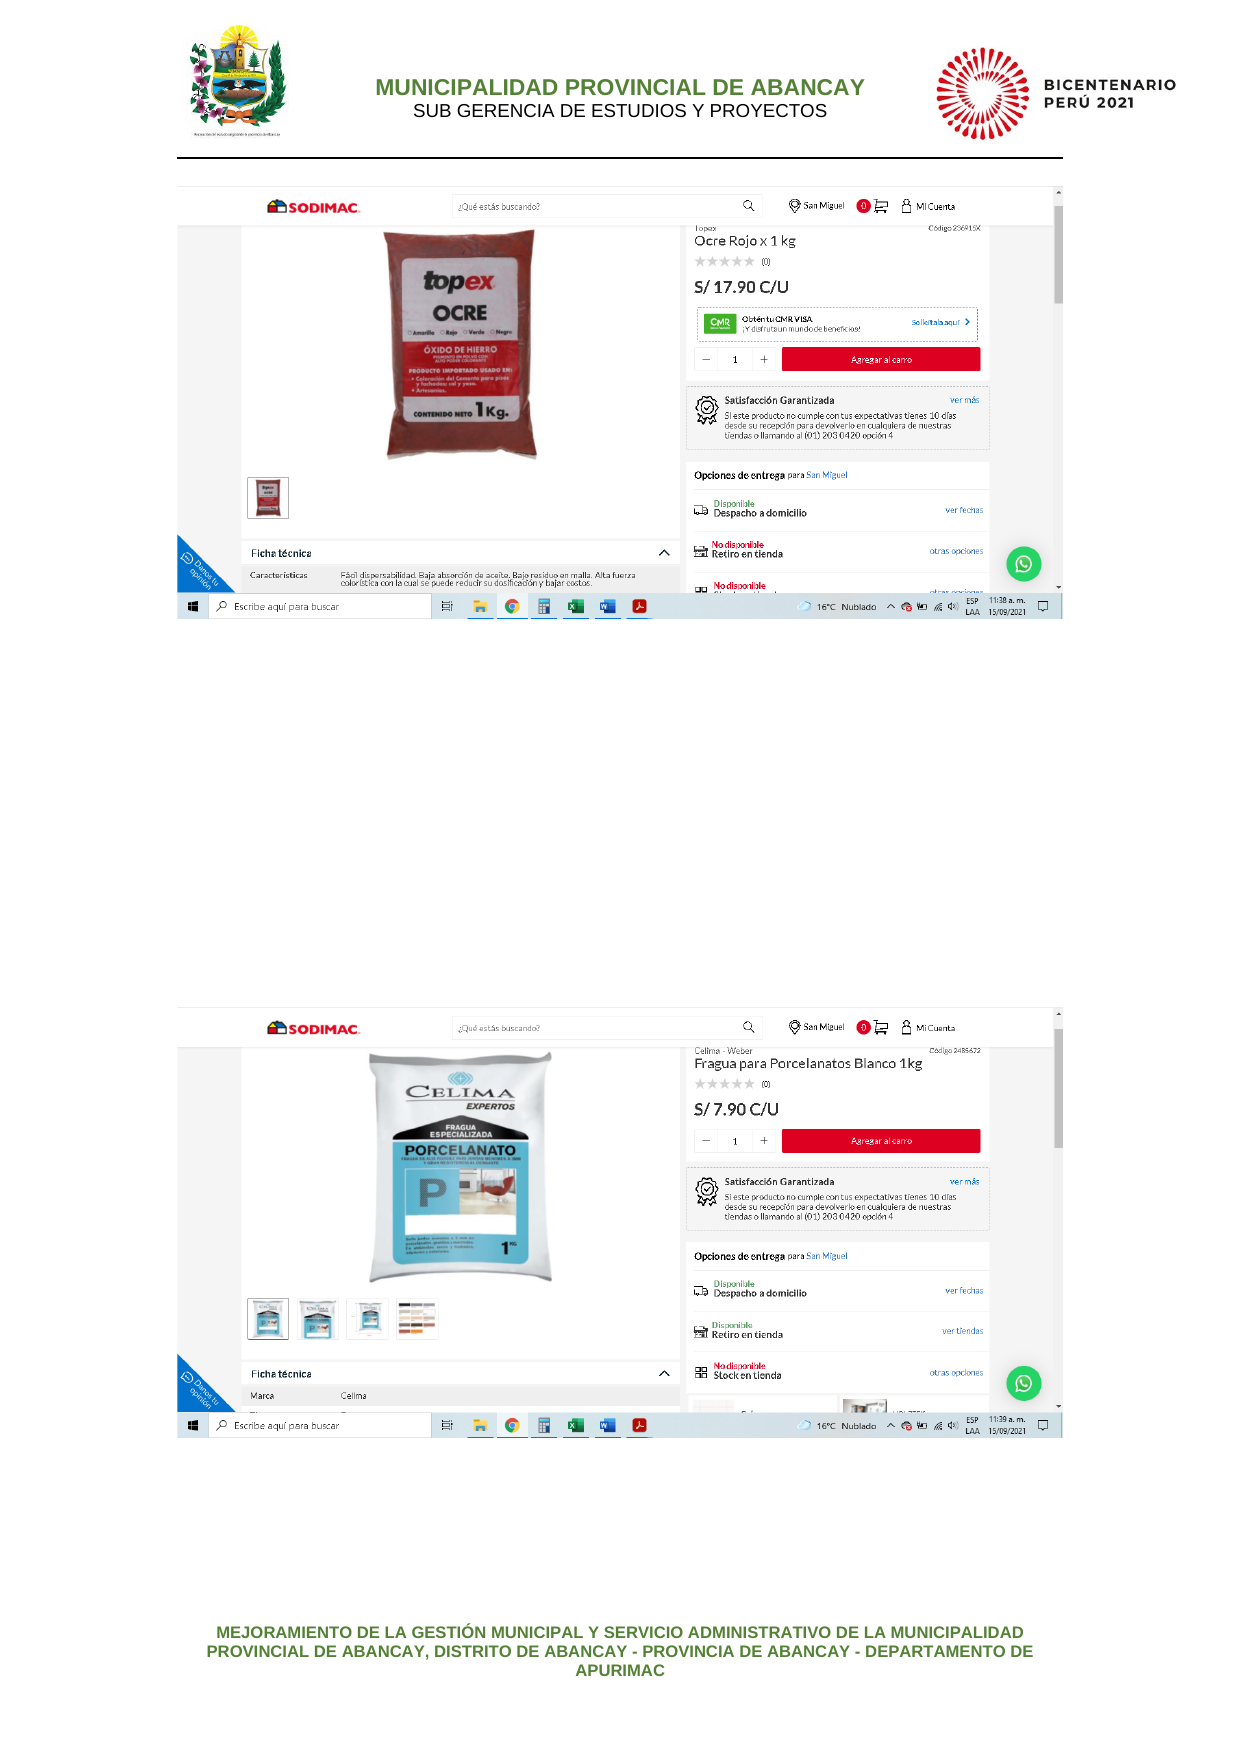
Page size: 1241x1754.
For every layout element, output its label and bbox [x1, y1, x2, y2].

picture [928, 37, 1181, 143]
picture [177, 186, 1064, 619]
picture [177, 25, 290, 141]
picture [177, 1006, 1064, 1438]
